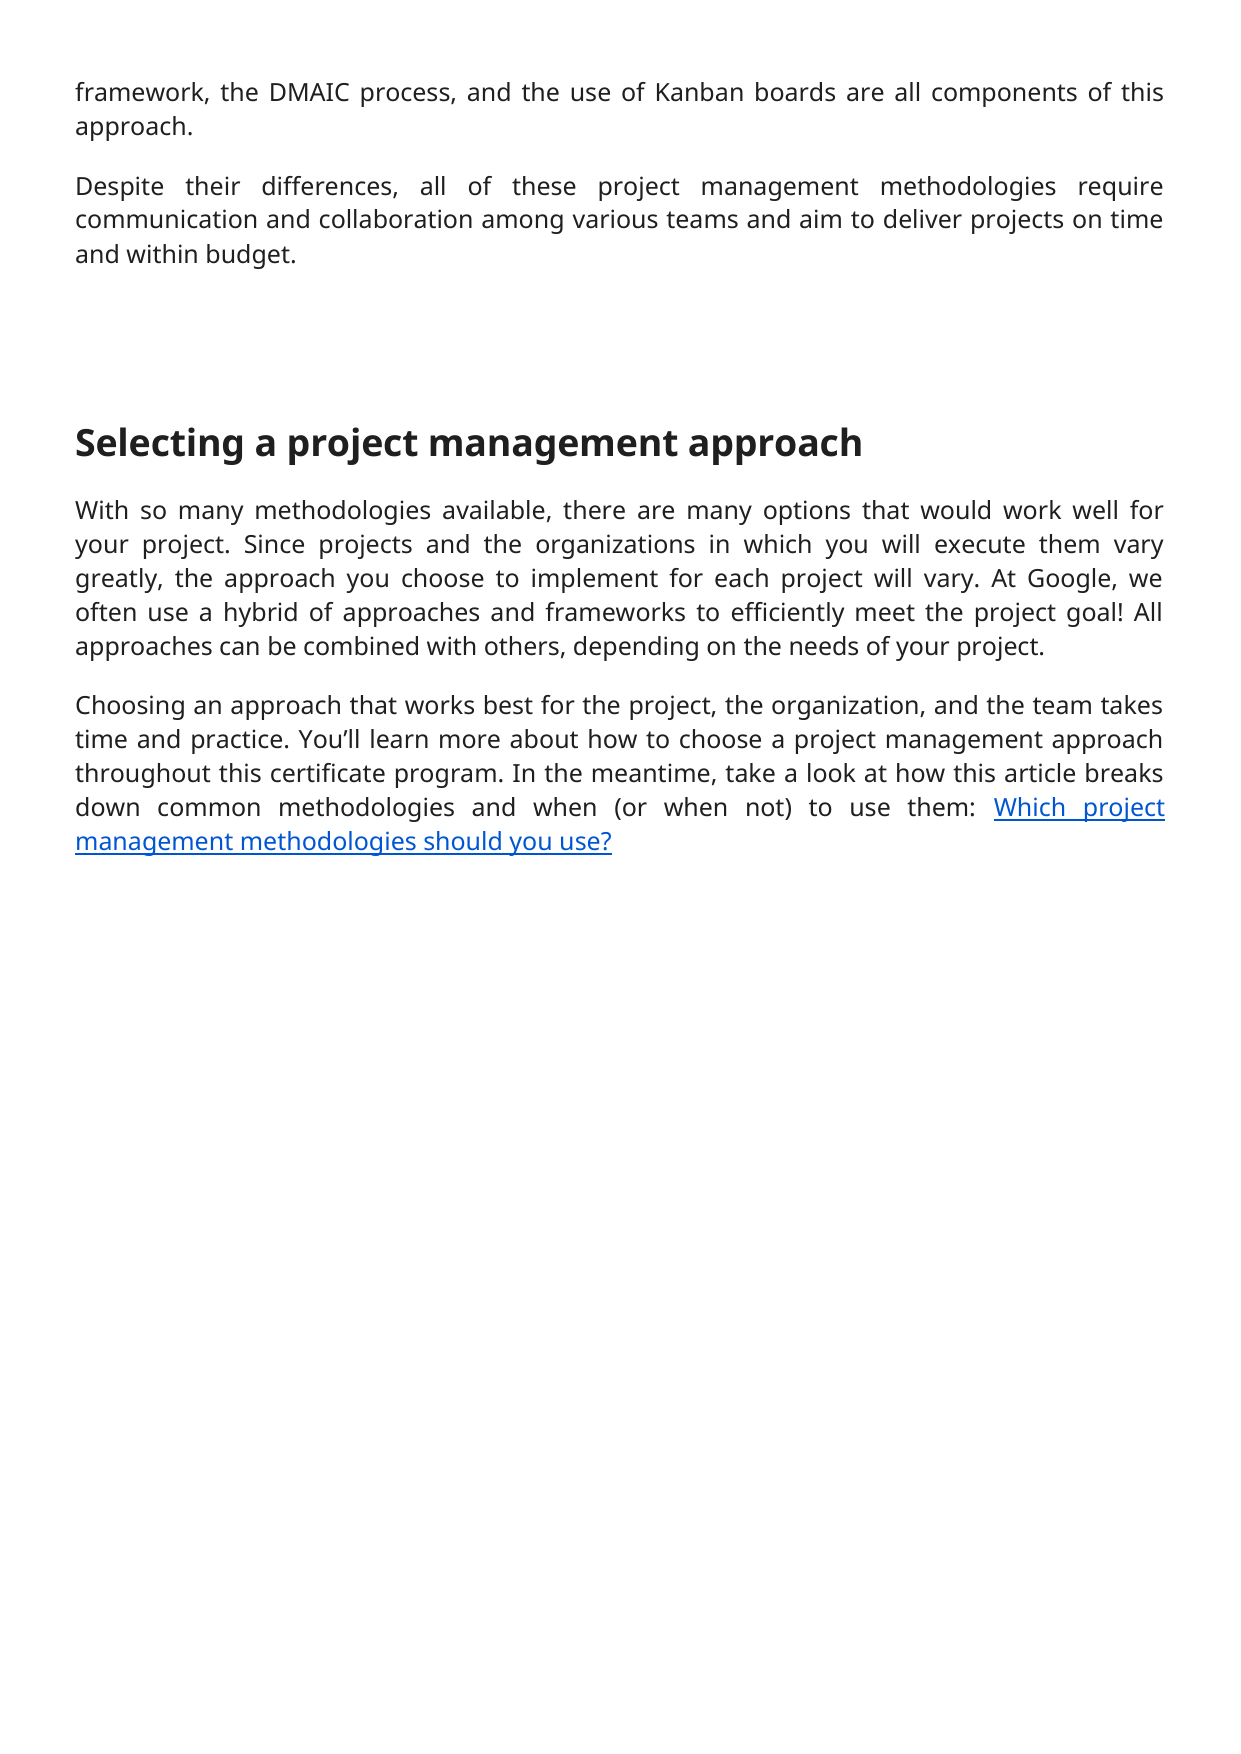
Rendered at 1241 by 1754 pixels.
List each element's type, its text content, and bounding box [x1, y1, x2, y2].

text Choosing an approach that works best for the project, the organization, and the team takes time and practice. You’ll learn more about how to choose a project management approach throughout this certificate program. In the meantime, take a look at how this article breaks down common methodologies and when (or when not) to use them: Which project management methodologies should you use? [75, 688, 1165, 858]
subtitle Selecting a project management approach [75, 416, 1165, 467]
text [75, 75, 1165, 143]
text With so many methodologies available, there are many options that would work well for your project. Since projects and the organizations in which you will execute them vary greatly, the approach you choose to implement for each project will vary. At Google, we often use a hybrid of approaches and frameworks to efficiently meet the project goal! All approaches can be combined with others, depending on the needs of your project. [75, 492, 1165, 663]
text Despite their differences, all of these project management methodologies require communication and collaboration among various teams and aim to deliver projects on time and within budget. [75, 168, 1165, 270]
